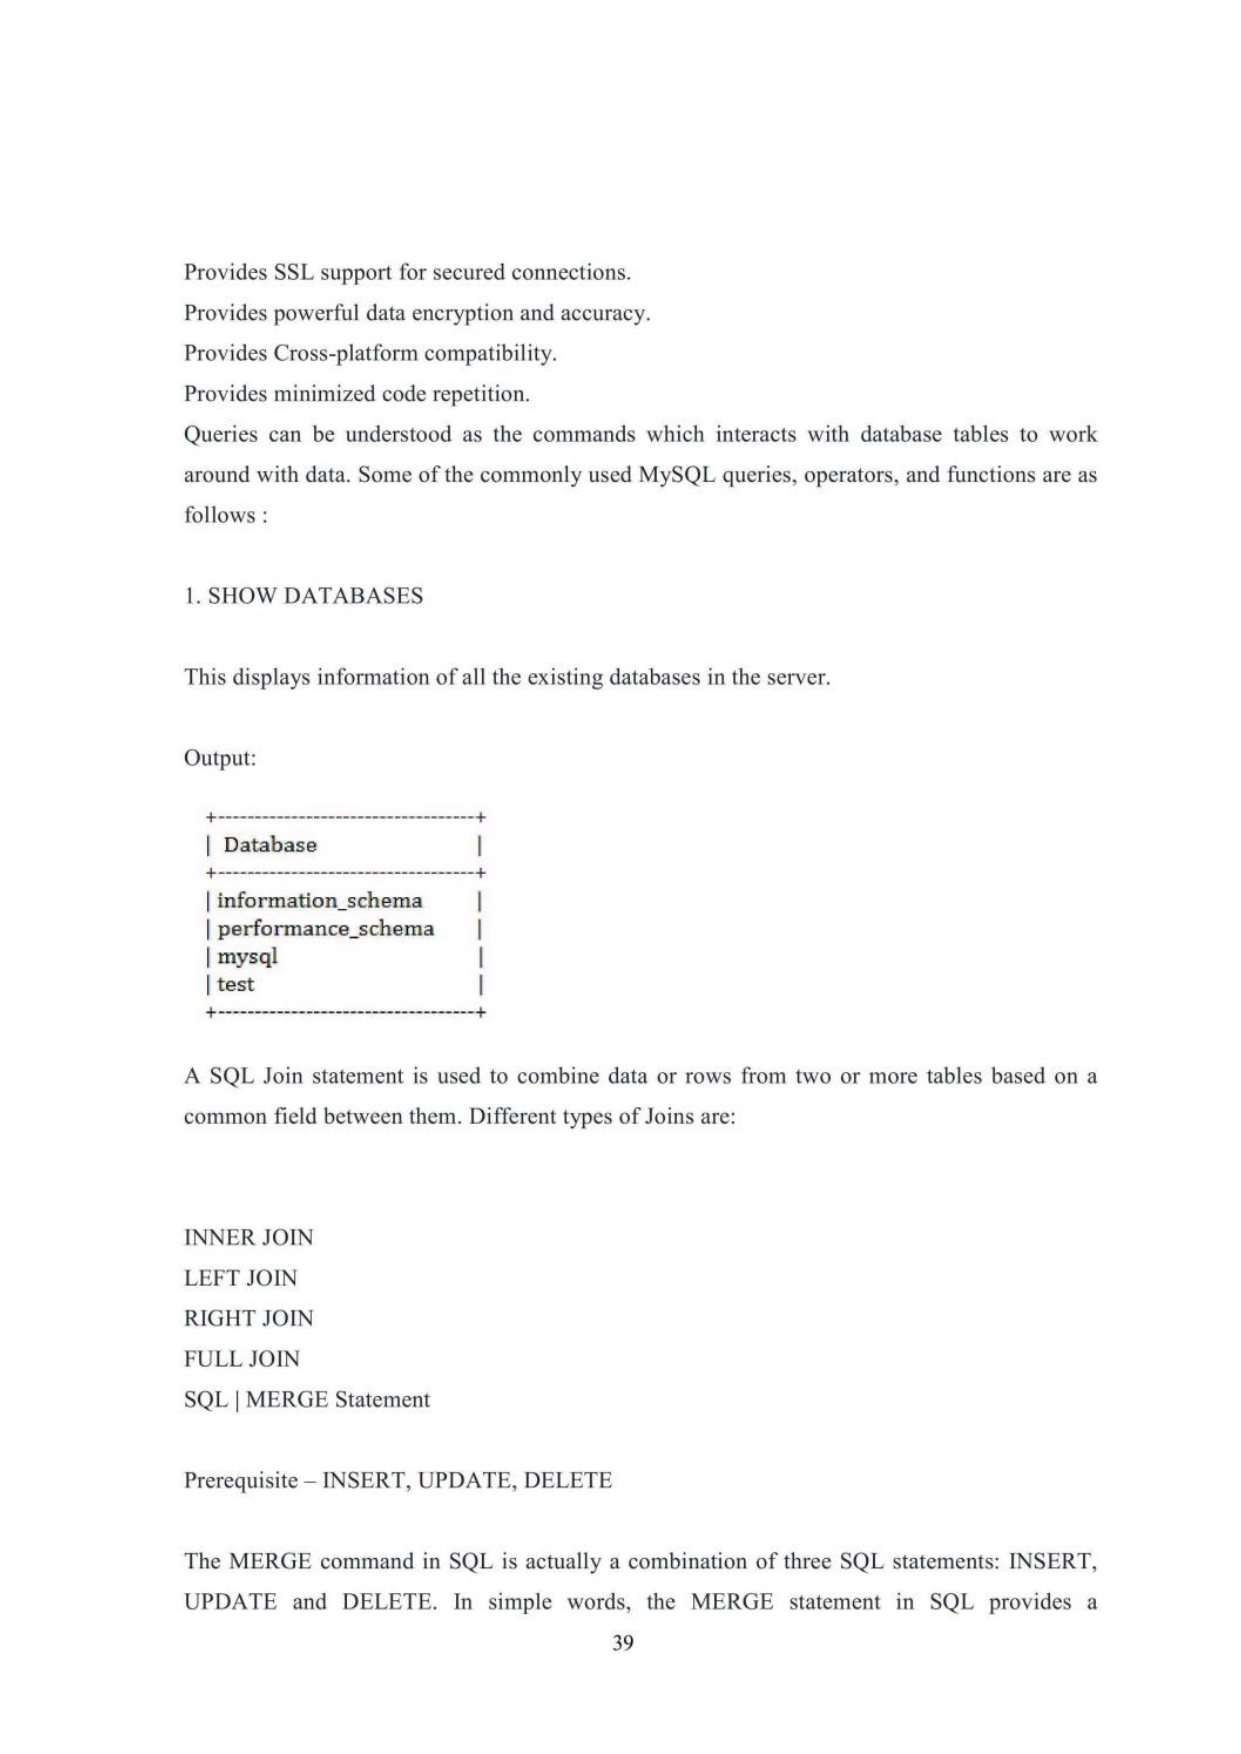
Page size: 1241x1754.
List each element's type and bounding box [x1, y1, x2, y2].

picture [178, 260, 1103, 1653]
